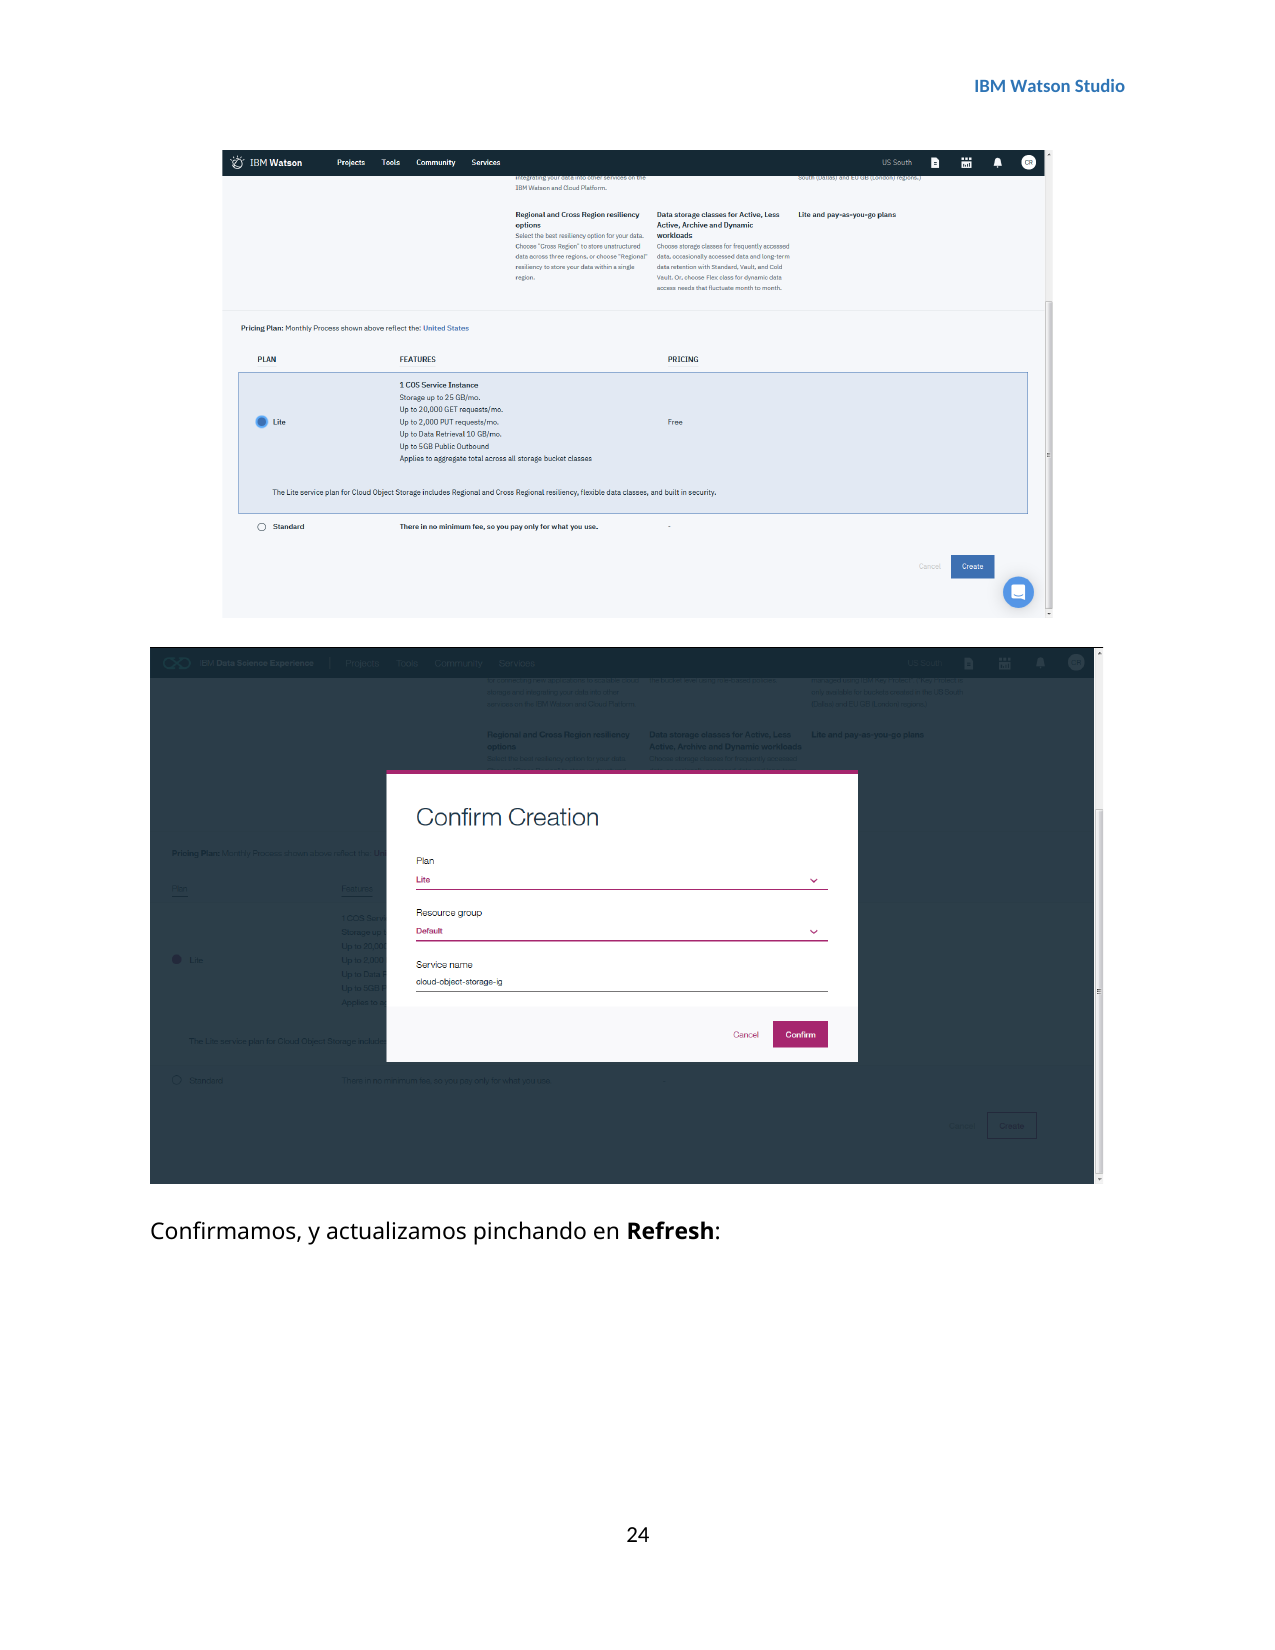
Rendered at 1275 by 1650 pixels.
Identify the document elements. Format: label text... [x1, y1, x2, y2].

text Confirmamos, y actualizamos pinchando en Refresh: [150, 1214, 1125, 1246]
picture [150, 647, 1104, 1184]
picture [222, 150, 1053, 618]
